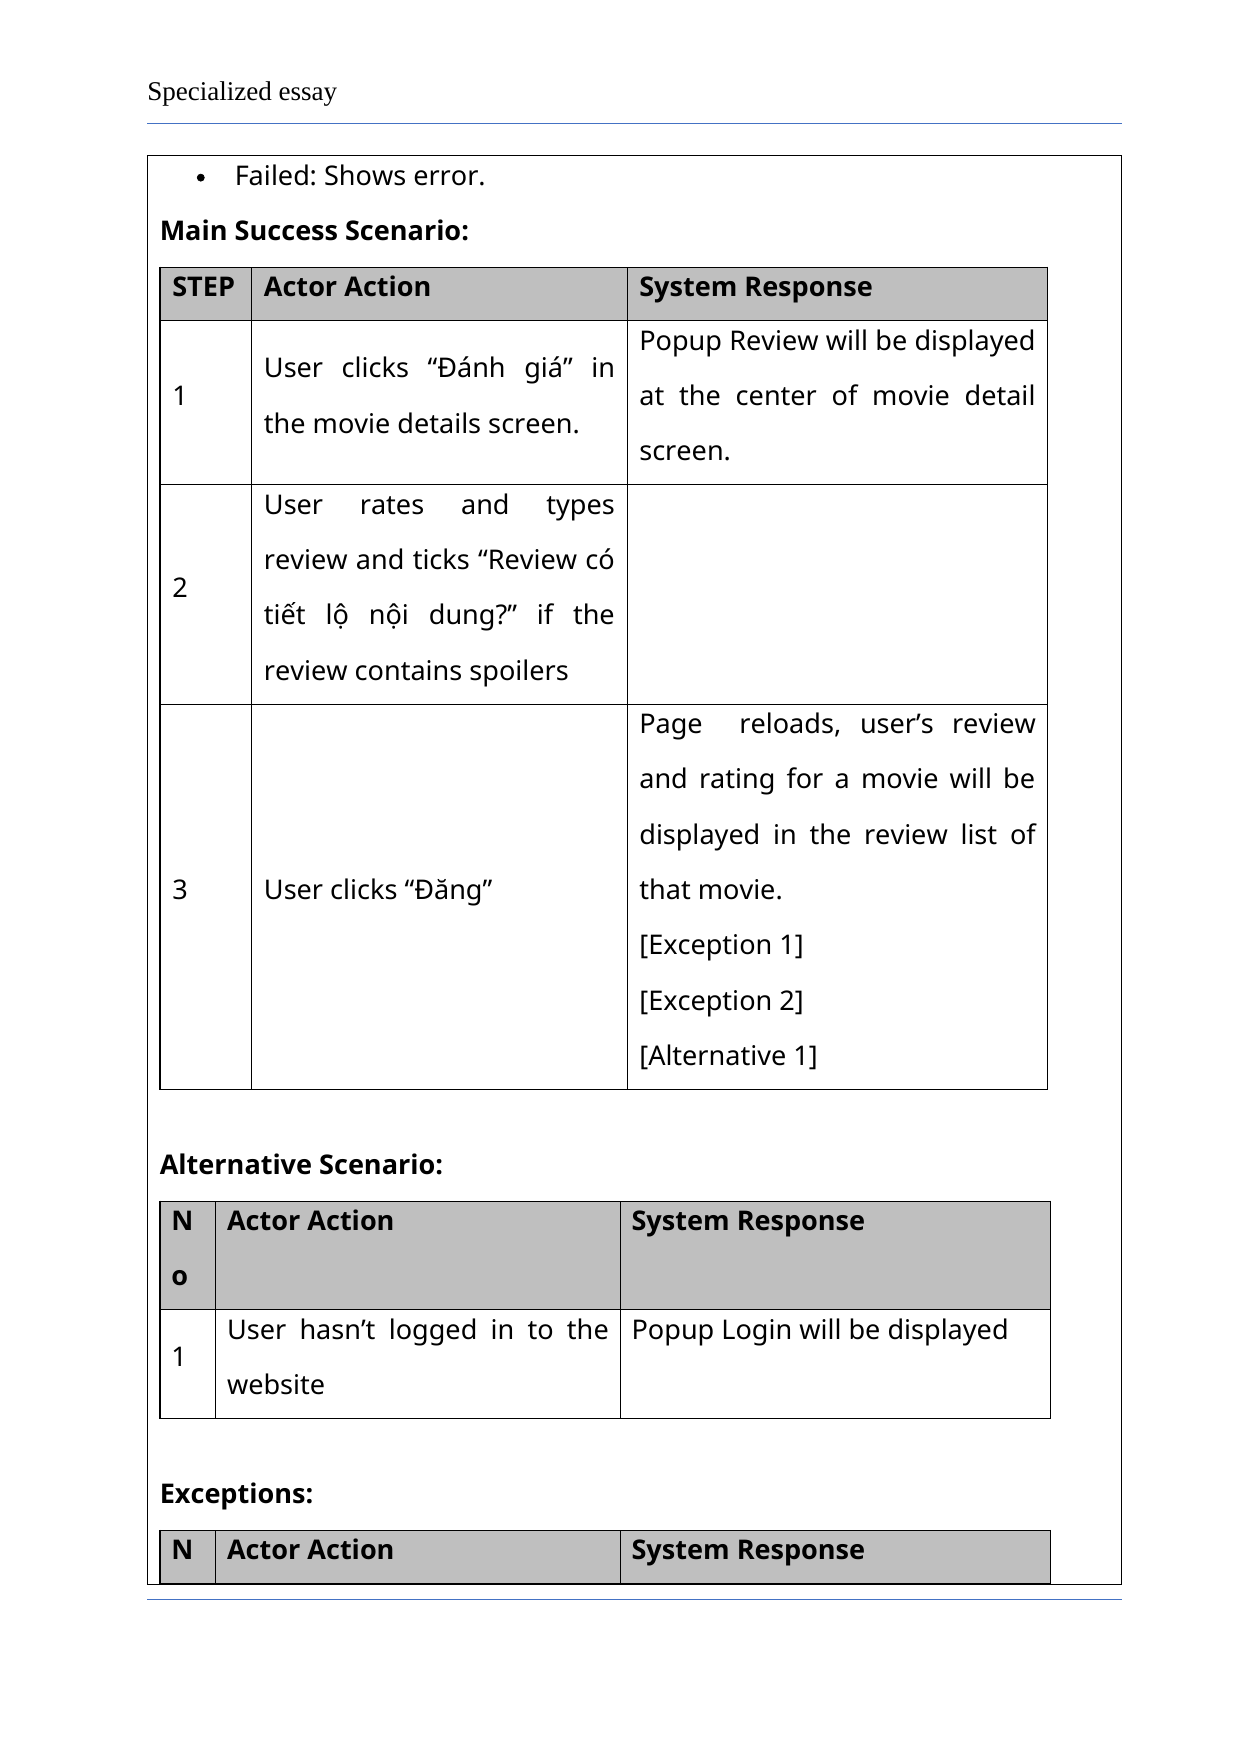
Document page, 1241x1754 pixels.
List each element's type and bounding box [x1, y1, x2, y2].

table_cell [148, 156, 1121, 1584]
